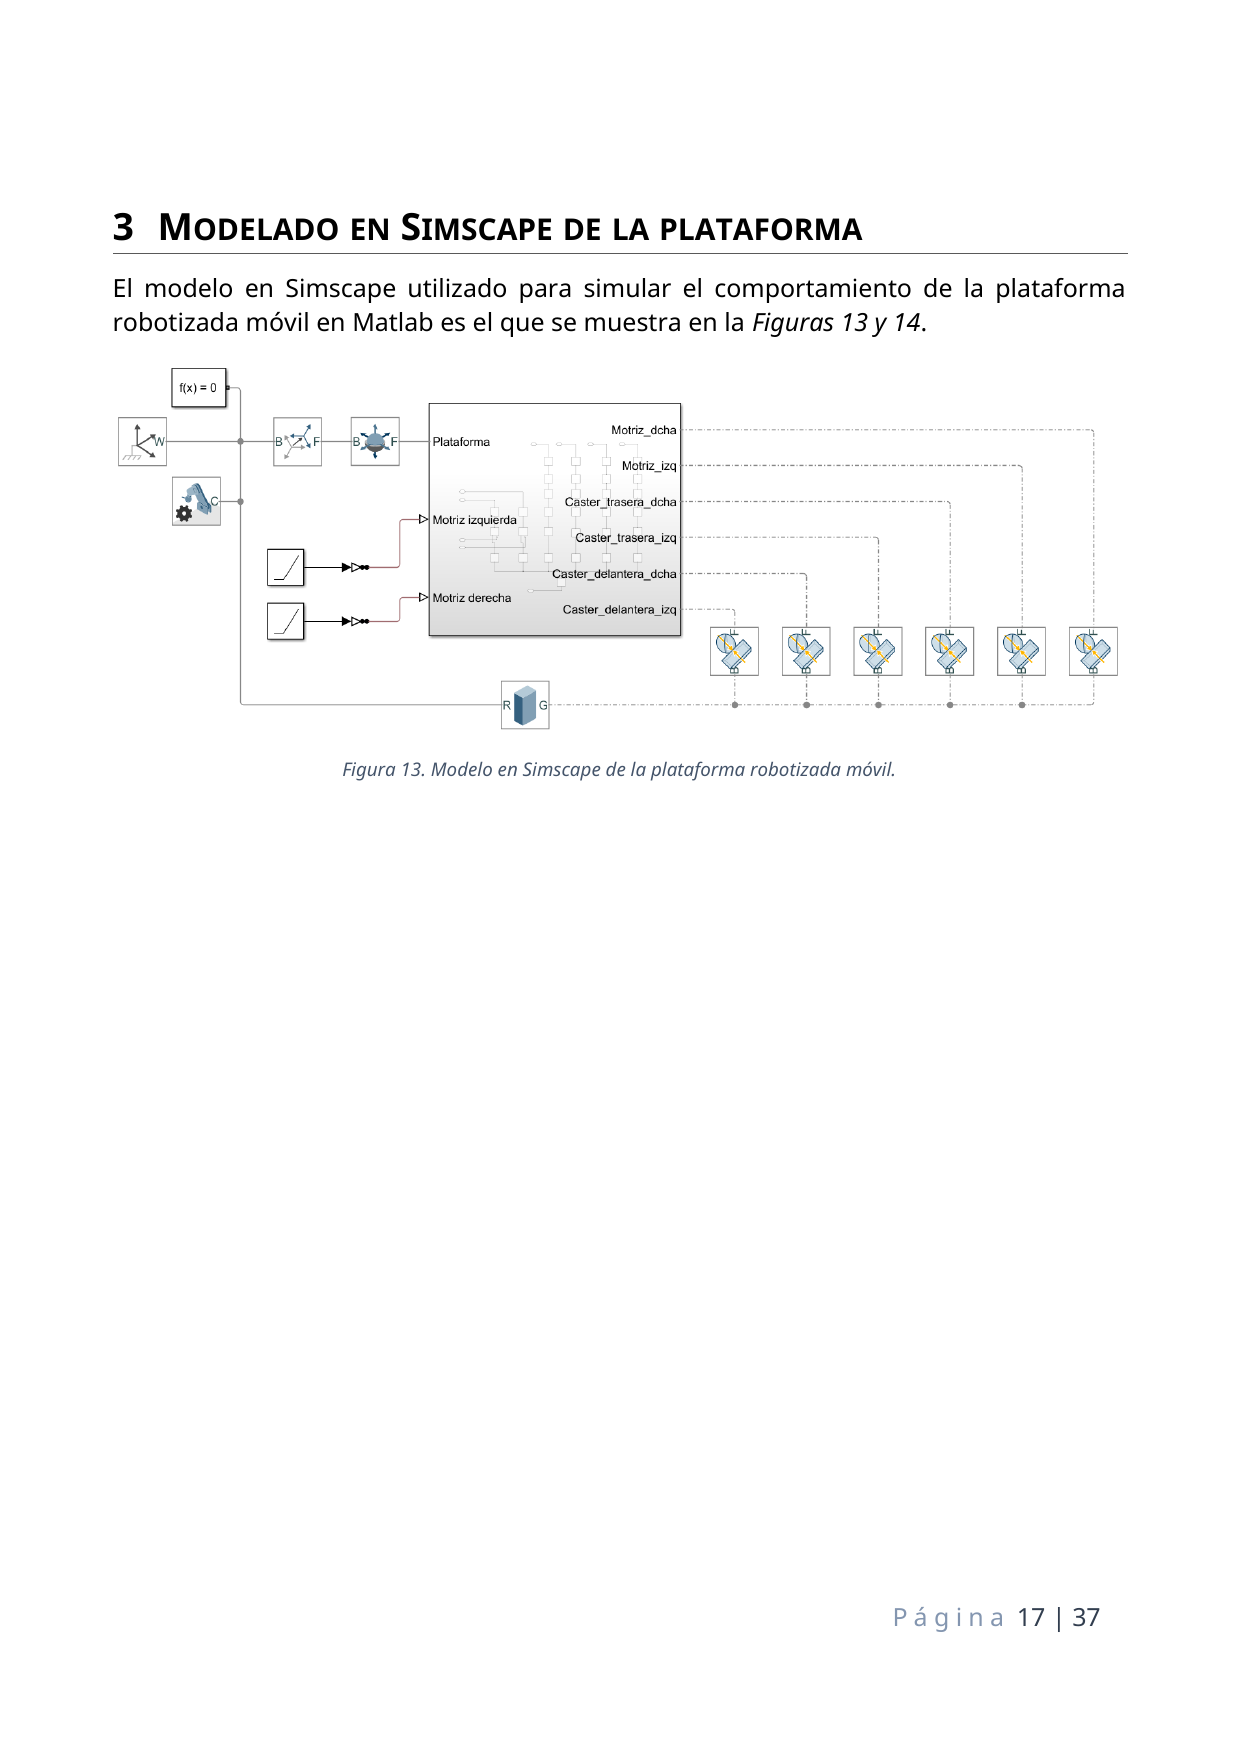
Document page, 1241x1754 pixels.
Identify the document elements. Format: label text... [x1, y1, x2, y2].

text Figura 13. Modelo en Simscape de la plataforma robotizada móvil. [112, 756, 1128, 782]
picture [112, 351, 1128, 744]
subtitle Modelado en Simscape de la plataforma [112, 200, 1128, 254]
text El modelo en Simscape utilizado para simular el comportamiento de la plataforma robotizada móvil en Matlab es el que se muestra en la Figuras 13 y 14. [112, 271, 1128, 339]
